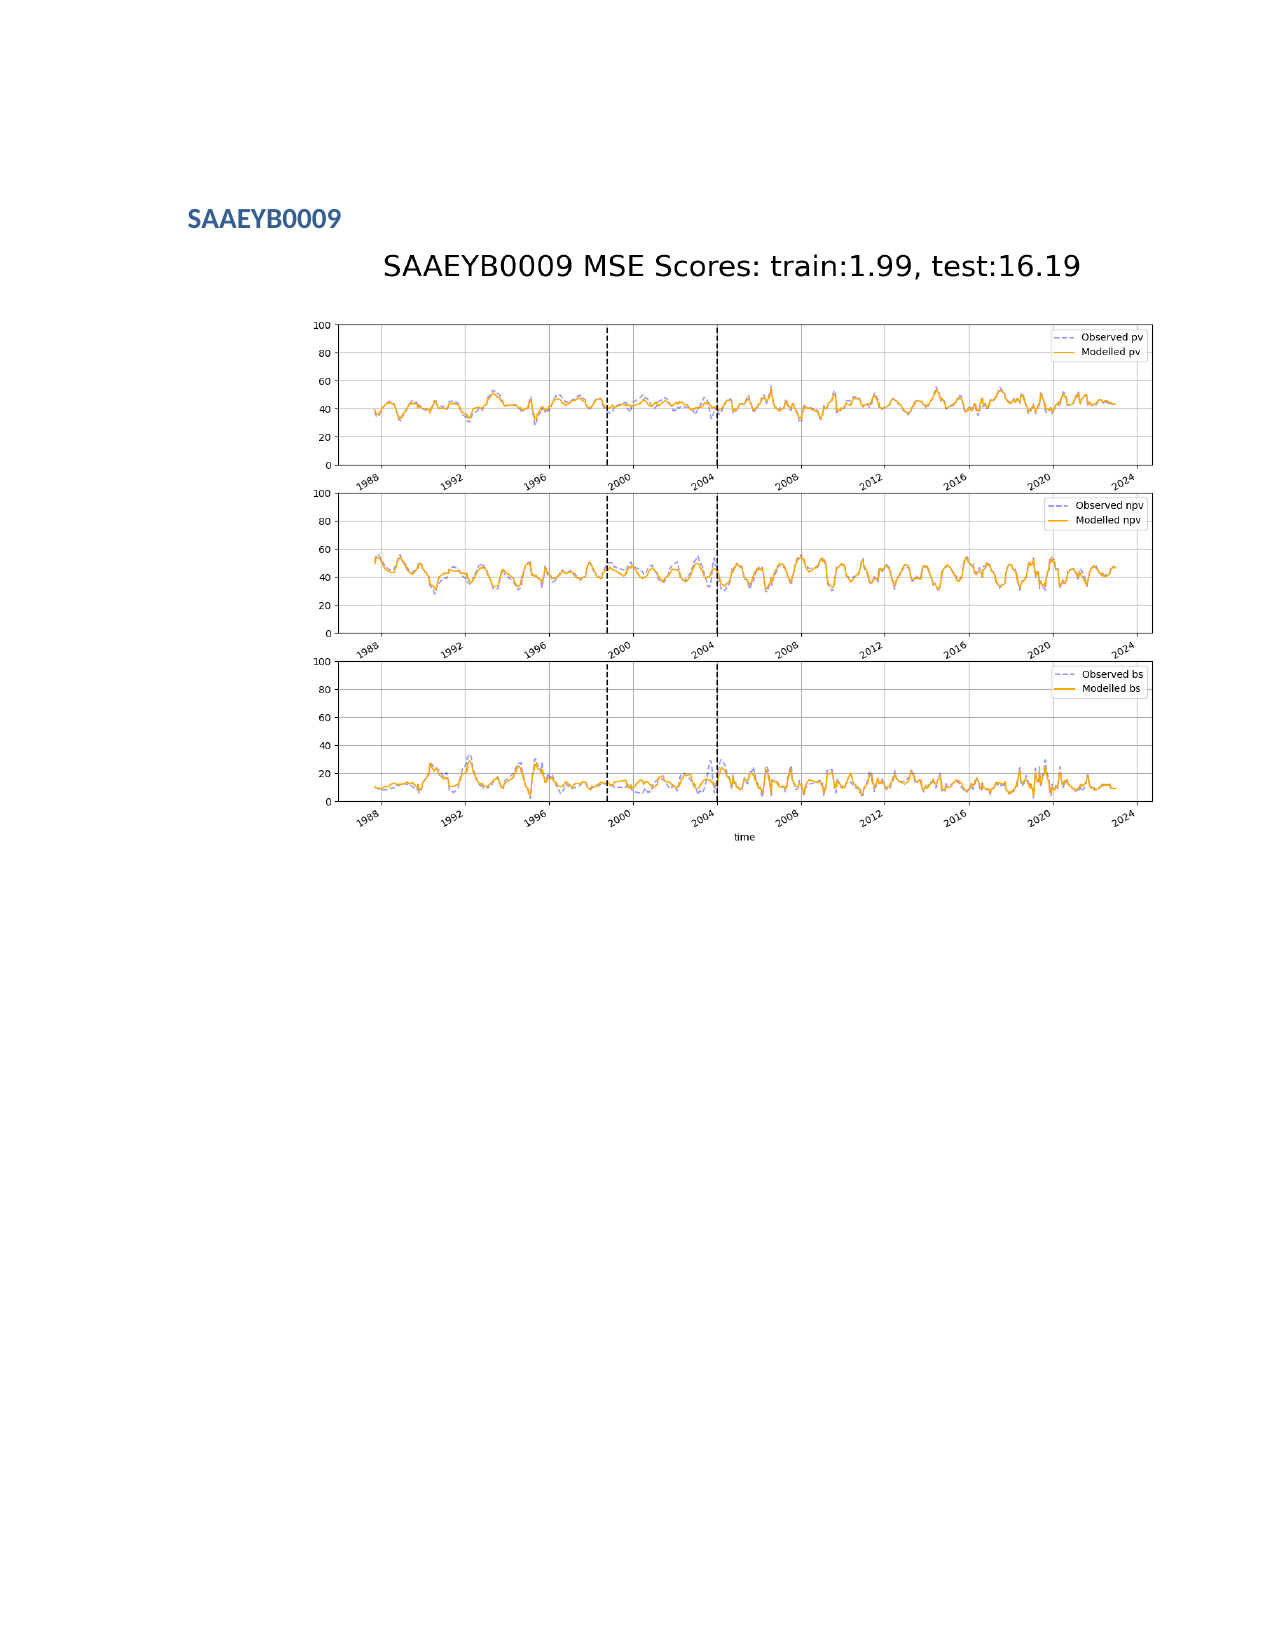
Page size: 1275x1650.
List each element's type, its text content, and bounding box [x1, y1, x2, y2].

picture [206, 241, 1257, 941]
subtitle SAAEYB0009 [187, 200, 1087, 236]
